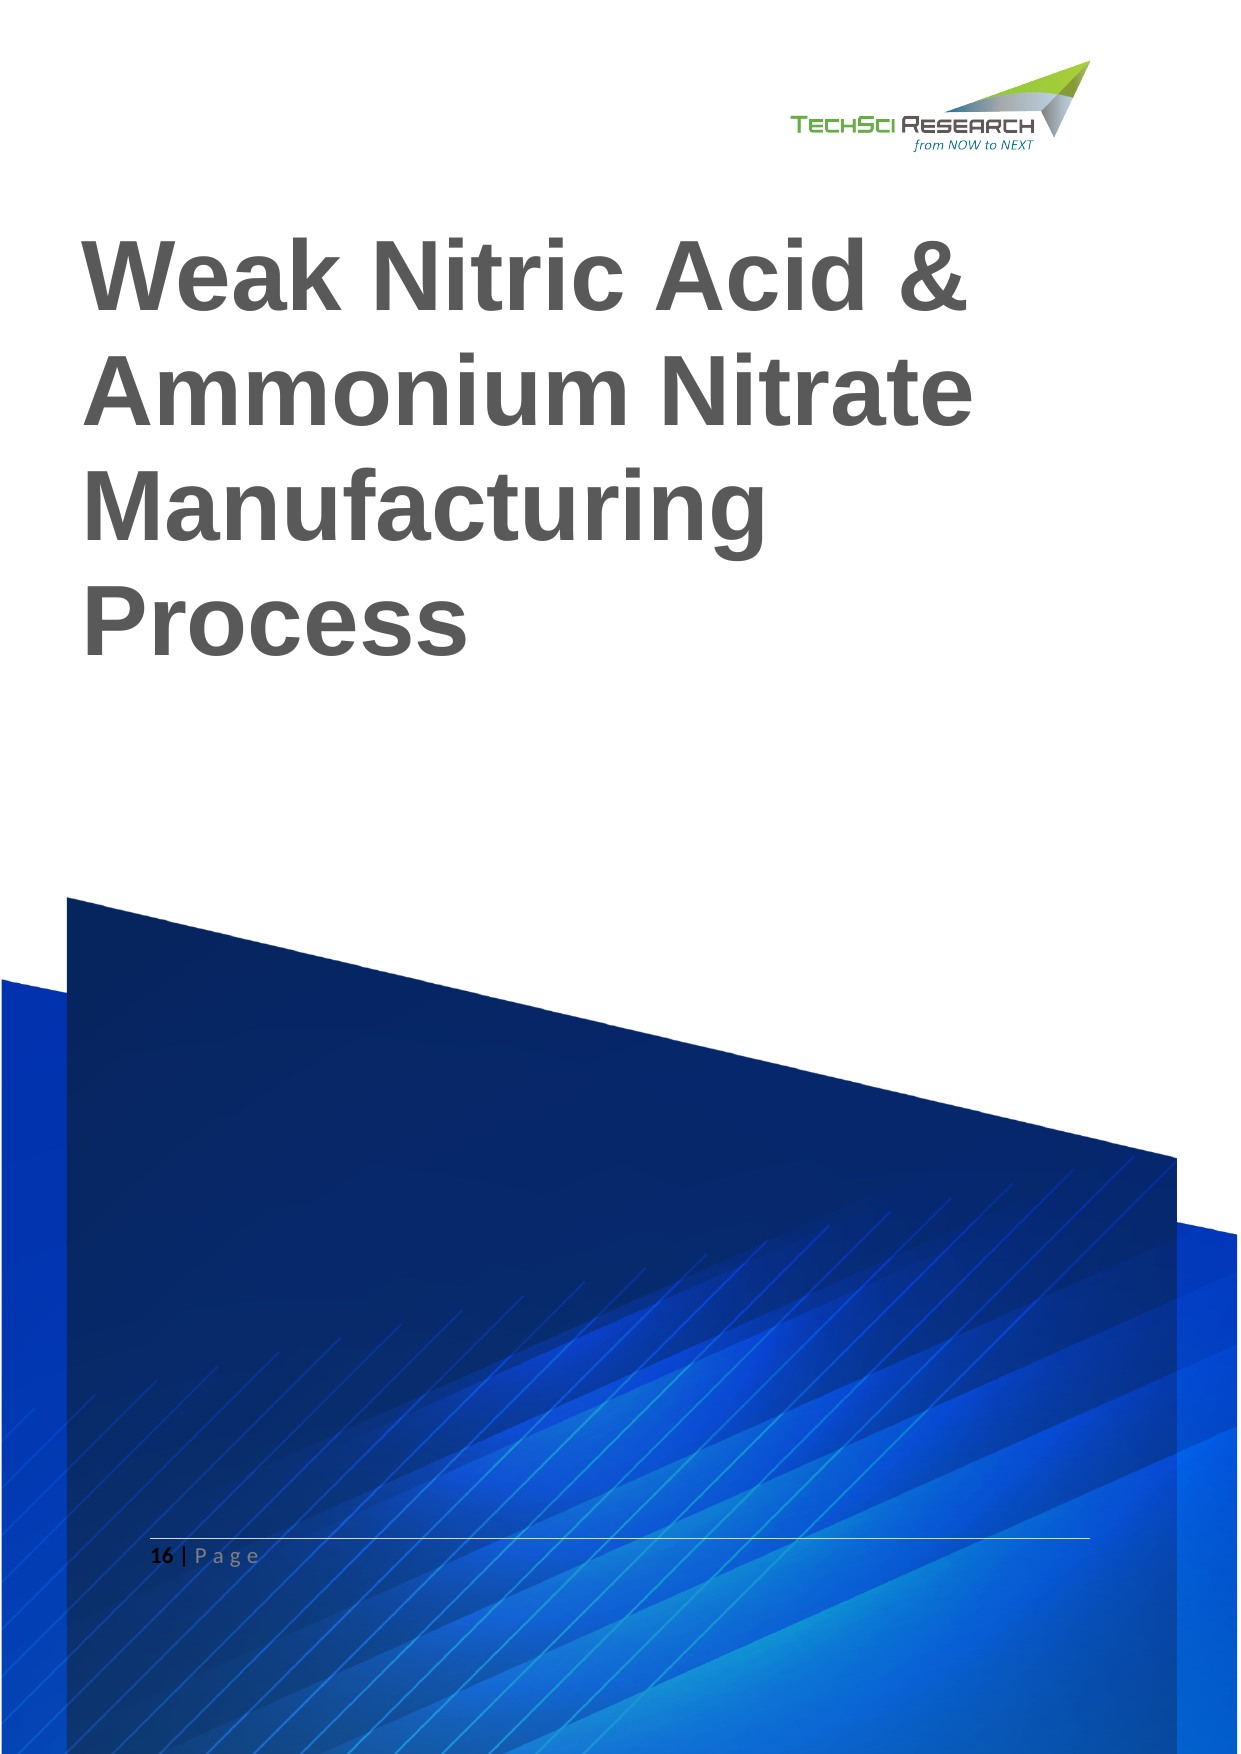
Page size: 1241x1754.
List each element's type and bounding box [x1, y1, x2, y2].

picture [788, 59, 1091, 154]
picture [1, 216, 1238, 1754]
